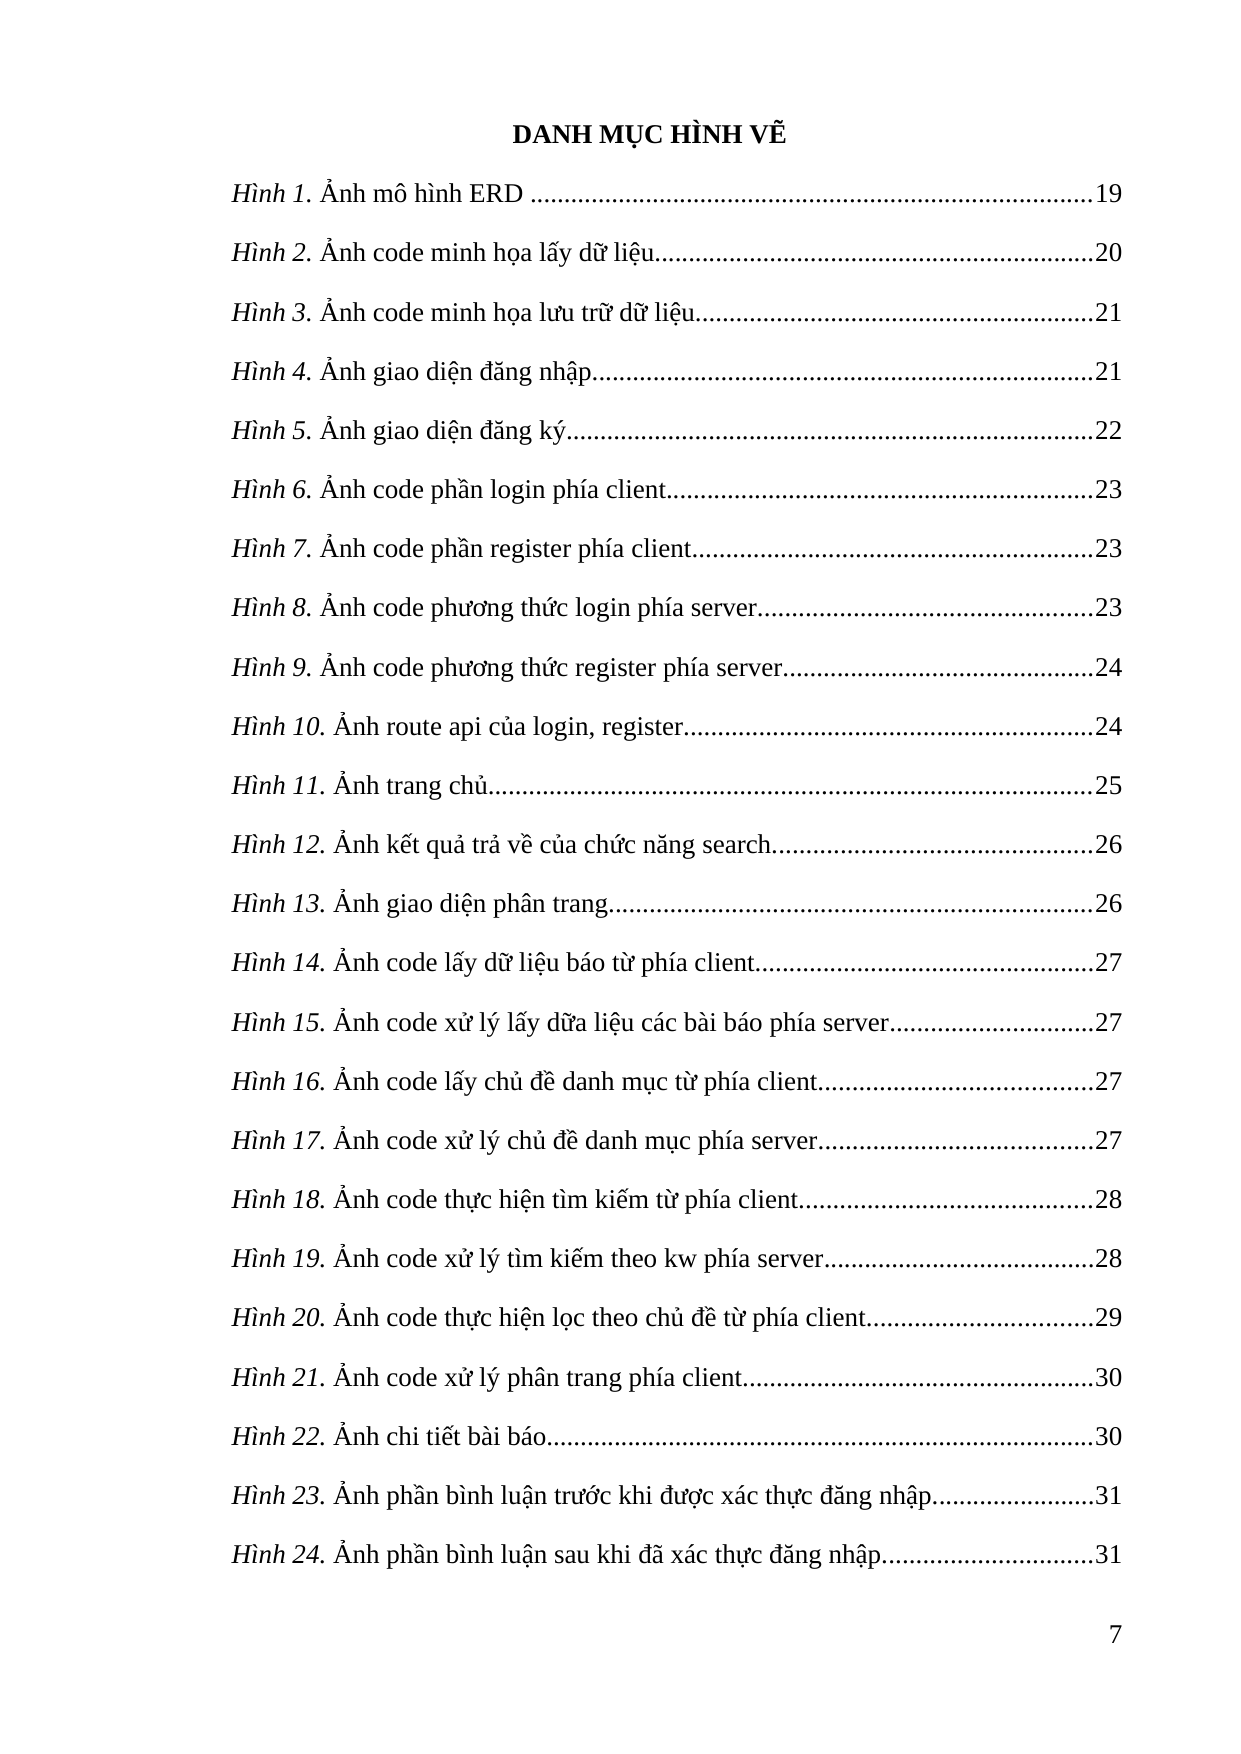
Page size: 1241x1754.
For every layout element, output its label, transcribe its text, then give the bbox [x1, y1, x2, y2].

text DANH MỤC HÌNH VẼ [177, 118, 1122, 149]
text Hình 16. Ảnh code lấy chủ đề danh mục từ phía client. 27 [231, 1065, 1122, 1096]
text Hình 9. Ảnh code phương thức register phía server. 24 [231, 651, 1122, 682]
text Hình 13. Ảnh giao diện phân trang. 26 [231, 887, 1122, 918]
text Hình 22. Ảnh chi tiết bài báo 30 [231, 1420, 1122, 1451]
text Hình 7. Ảnh code phần register phía client 23 [231, 532, 1122, 563]
text Hình 18. Ảnh code thực hiện tìm kiếm từ phía client. 28 [231, 1183, 1122, 1214]
text Hình 5. Ảnh giao diện đăng ký. 22 [231, 414, 1122, 445]
text Hình 24. Ảnh phần bình luận sau khi đã xác thực đăng nhập. 31 [231, 1538, 1122, 1569]
text Hình 23. Ảnh phần bình luận trước khi được xác thực đăng nhập. 31 [231, 1479, 1122, 1510]
text Hình 2. Ảnh code minh họa lấy dữ liệu. 20 [231, 236, 1122, 268]
text Hình 4. Ảnh giao diện đăng nhập. 21 [231, 355, 1122, 386]
text Hình 21. Ảnh code xử lý phân trang phía client. 30 [231, 1361, 1122, 1392]
text Hình 20. Ảnh code thực hiện lọc theo chủ đề từ phía client. 29 [231, 1301, 1122, 1333]
text Hình 12. Ảnh kết quả trả về của chức năng search. 26 [231, 828, 1122, 859]
text Hình 14. Ảnh code lấy dữ liệu báo từ phía client. 27 [231, 946, 1122, 978]
text Hình 15. Ảnh code xử lý lấy dữa liệu các bài báo phía server 27 [231, 1006, 1122, 1037]
text Hình 1. Ảnh mô hình ERD 19 [231, 177, 1122, 208]
text Hình 6. Ảnh code phần login phía client 23 [231, 473, 1122, 504]
text Hình 10. Ảnh route api của login, register. 24 [231, 710, 1122, 741]
text Hình 8. Ảnh code phương thức login phía server. 23 [231, 591, 1122, 623]
text Hình 3. Ảnh code minh họa lưu trữ dữ liệu. 21 [231, 296, 1122, 327]
text Hình 19. Ảnh code xử lý tìm kiếm theo kw phía server 28 [231, 1242, 1122, 1273]
text Hình 17. Ảnh code xử lý chủ đề danh mục phía server 27 [231, 1124, 1122, 1155]
text Hình 11. Ảnh trang chủ. 25 [231, 769, 1122, 800]
